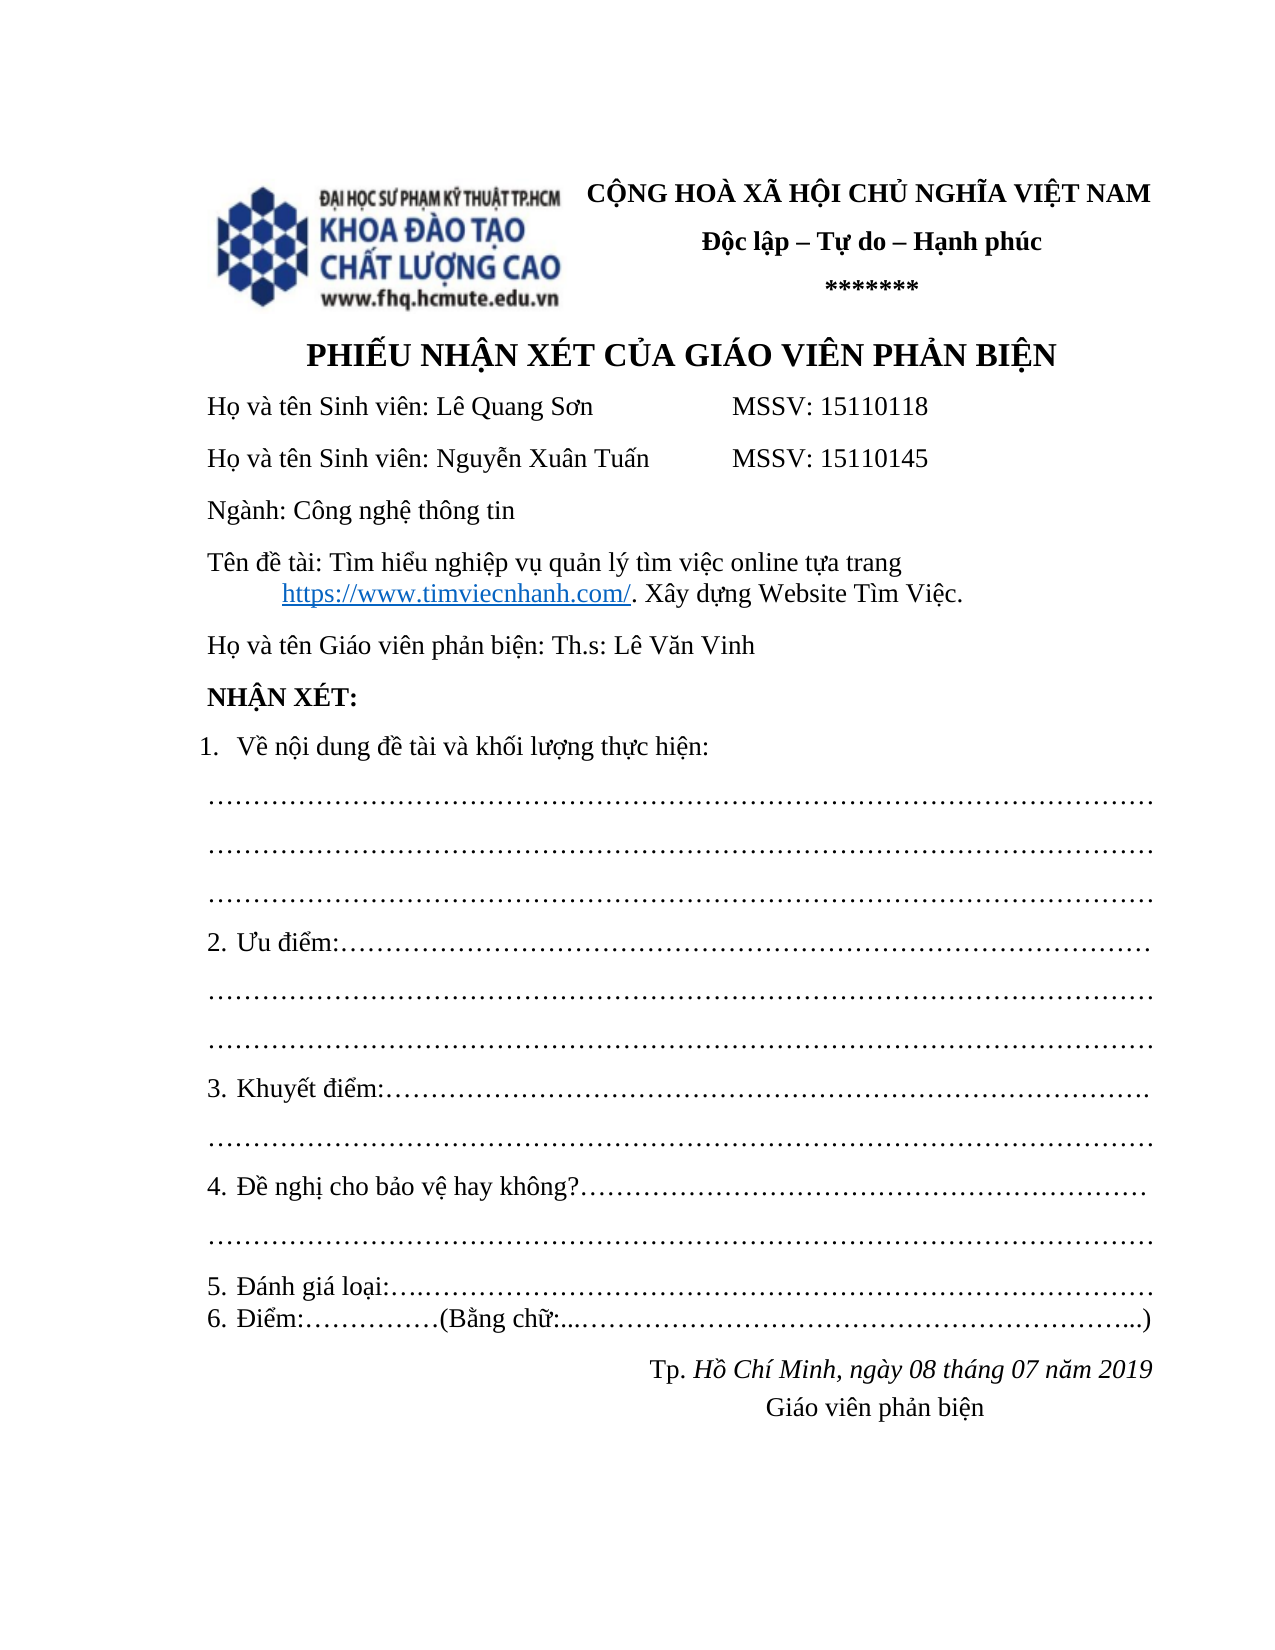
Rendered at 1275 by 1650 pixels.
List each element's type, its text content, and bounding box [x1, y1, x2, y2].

picture [205, 176, 568, 314]
text …………………………………………………………………………………………… [207, 1222, 1157, 1250]
list Đề nghị cho bảo vệ hay không?……………………………………………………… [207, 1173, 1157, 1201]
text Ngành: Công nghệ thông tin [207, 494, 1157, 525]
text Giáo viên phản biện [582, 1391, 1157, 1422]
text NHẬN XÉT: [207, 681, 1157, 712]
text Họ và tên Sinh viên: Nguyễn Xuân Tuấn MSSV: 15110145 [207, 442, 1157, 473]
list Điểm:……………(Bằng chữ:...……………………………………………………...) [207, 1302, 1157, 1333]
text Tp. Hồ Chí Minh, ngày 08 tháng 07 năm 2019 [582, 1354, 1157, 1385]
text PHIẾU NHẬN XÉT CỦA GIÁO VIÊN PHẢN BIỆN [207, 335, 1157, 373]
text …………………………………………………………………………………………… [207, 782, 1157, 810]
list Ưu điểm:……………………………………………………………………………… [207, 928, 1157, 957]
text …………………………………………………………………………………………… [207, 977, 1157, 1005]
text Họ và tên Giáo viên phản biện: Th.s: Lê Văn Vinh [207, 629, 1157, 660]
list Đánh giá loại:….……………………………………………………………………… [207, 1271, 1157, 1302]
text …………………………………………………………………………………………… [207, 1026, 1157, 1054]
list Về nội dung đề tài và khối lượng thực hiện: [199, 733, 1157, 761]
list Khuyết điểm:…………………………………………………………………………. [207, 1075, 1157, 1103]
text ******* [568, 273, 1157, 304]
text …………………………………………………………………………………………… [207, 831, 1157, 859]
text …………………………………………………………………………………………… [207, 880, 1157, 908]
text CỘNG HOÀ XÃ HỘI CHỦ NGHĨA VIỆT NAM [568, 177, 1157, 208]
text Họ và tên Sinh viên: Lê Quang Sơn MSSV: 15110118 [207, 390, 1157, 421]
text …………………………………………………………………………………………… [207, 1124, 1157, 1152]
text Tên đề tài: Tìm hiểu nghiệp vụ quản lý tìm việc online tựa trang https://www.timviecnhanh.com/. Xây dựng Website Tìm Việc. [207, 546, 1157, 608]
text Độc lập – Tự do – Hạnh phúc [568, 225, 1157, 256]
